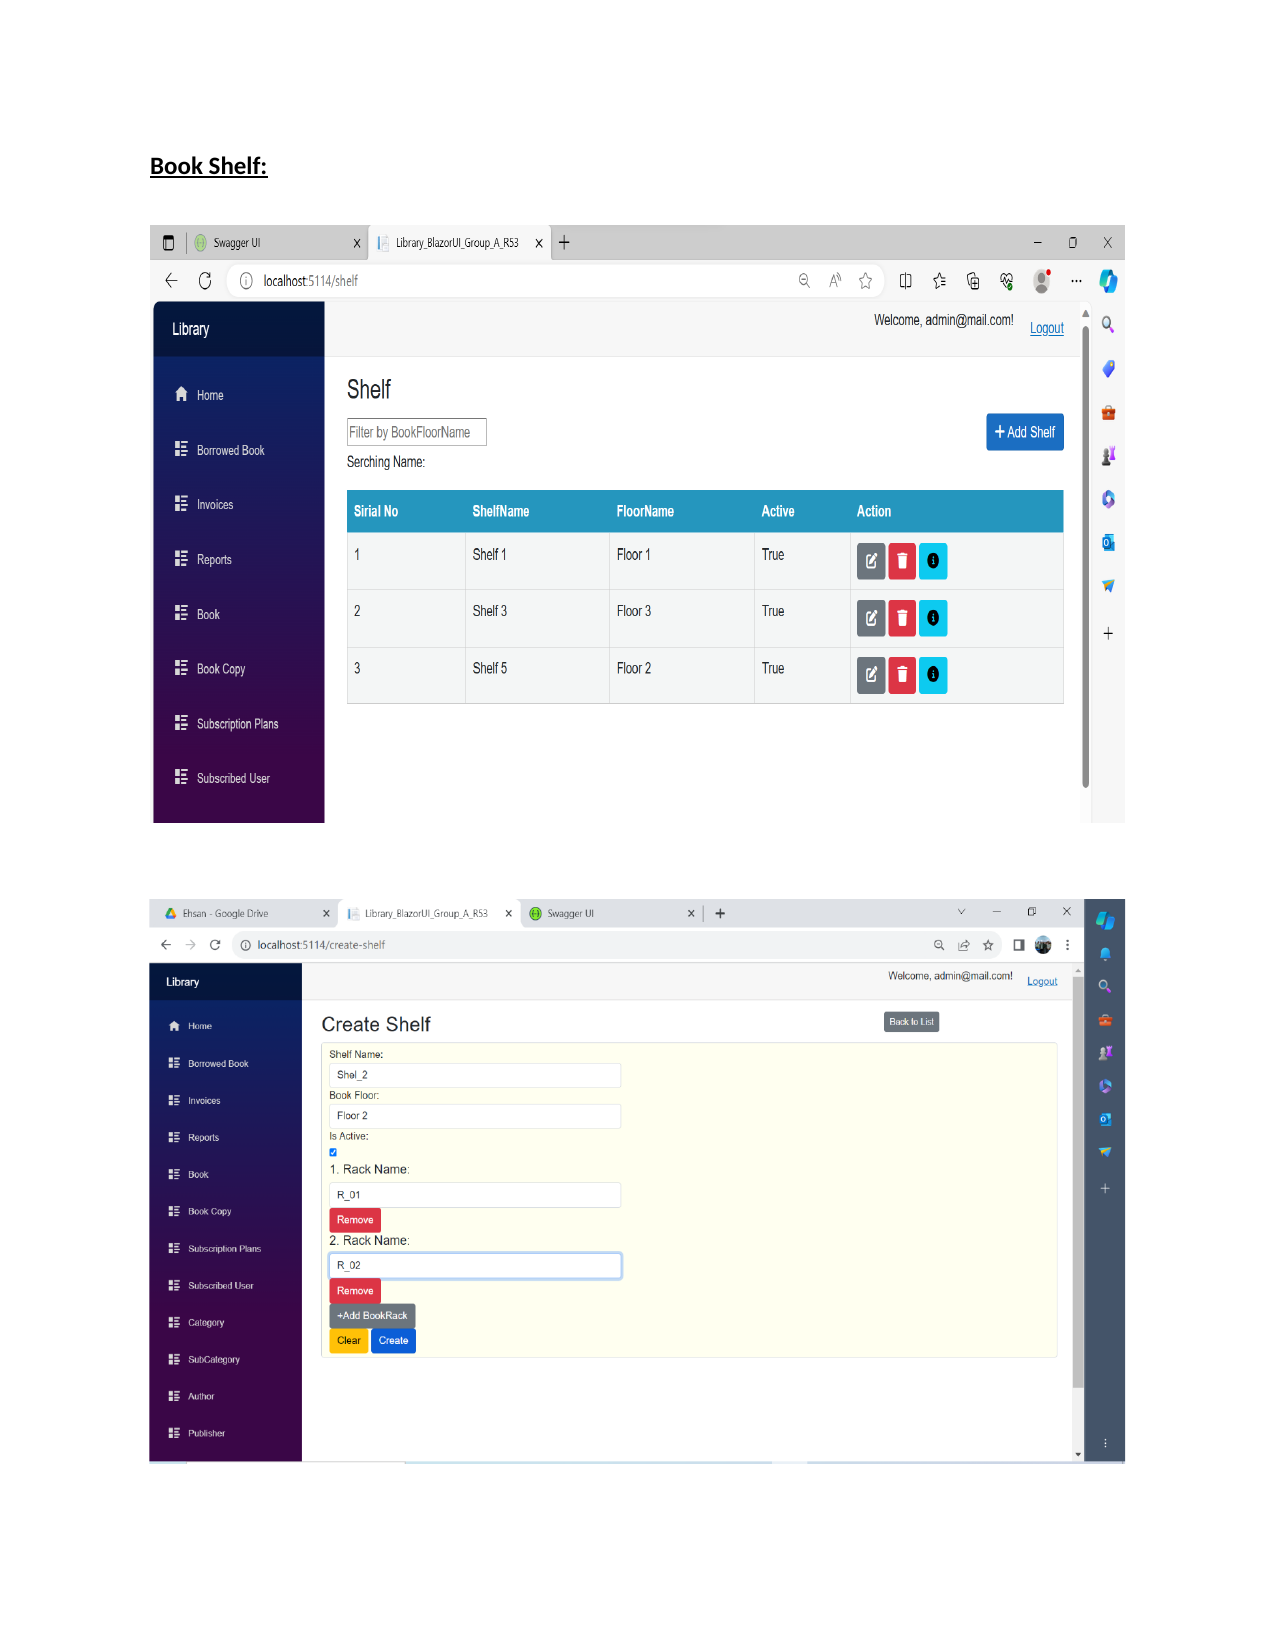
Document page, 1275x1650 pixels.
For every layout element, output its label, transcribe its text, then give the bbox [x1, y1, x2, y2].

picture [150, 225, 1125, 823]
text Book Shelf: [150, 150, 1125, 181]
picture [149, 899, 1125, 1464]
